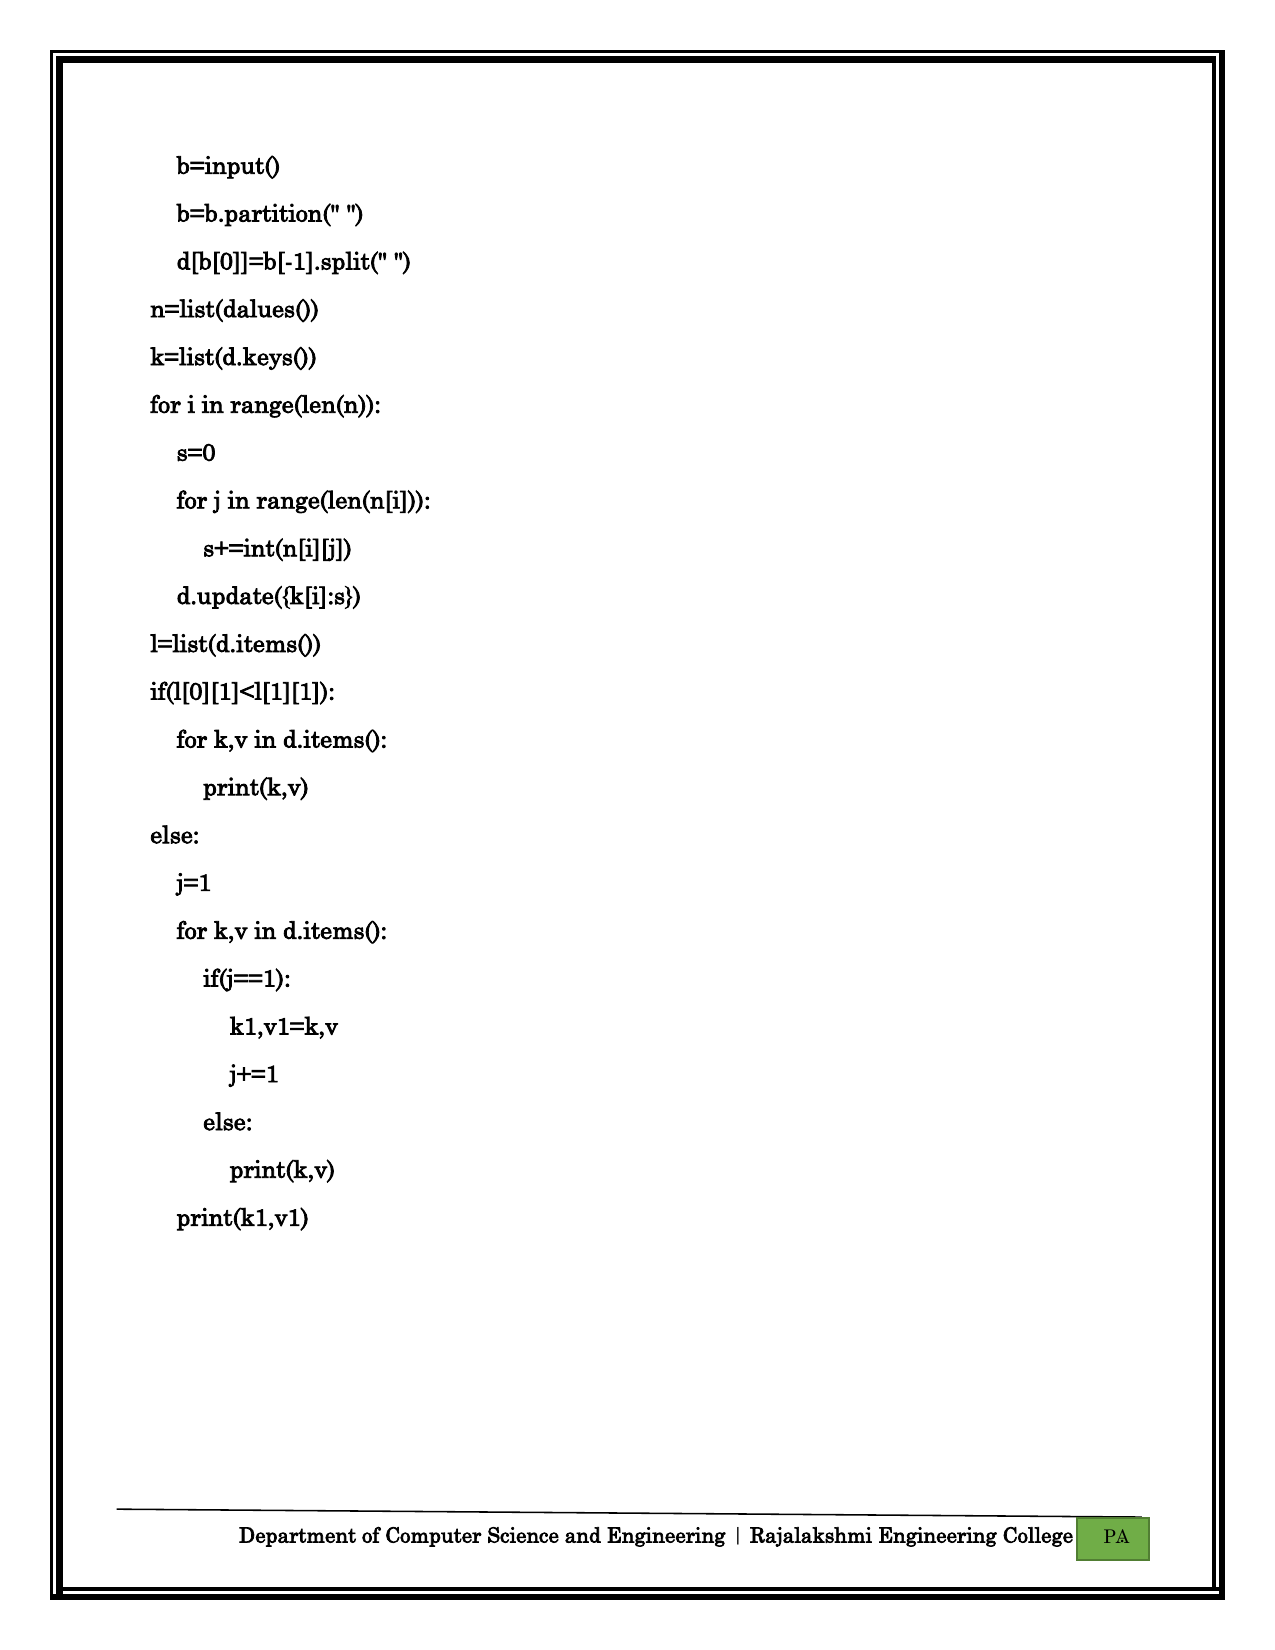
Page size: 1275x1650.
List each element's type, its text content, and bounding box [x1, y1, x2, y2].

text j+=1 [150, 1058, 1125, 1087]
text if(j==1): [150, 963, 1125, 992]
text b=input() [150, 150, 1125, 179]
text for j in range(len(n[i])): [150, 485, 1125, 513]
text k1,v1=k,v [150, 1011, 1125, 1039]
text b=b.partition(" ") [150, 198, 1125, 227]
text j=1 [150, 867, 1125, 896]
text for k,v in d.items(): [150, 724, 1125, 753]
text s=0 [150, 437, 1125, 466]
text if(l[0][1]<l[1][1]): [150, 676, 1125, 705]
text d[b[0]]=b[-1].split(" ") [150, 246, 1125, 274]
text s+=int(n[i][j]) [150, 532, 1125, 561]
text else: [150, 1106, 1125, 1135]
text print(k1,v1) [150, 1202, 1125, 1231]
text print(k,v) [150, 772, 1125, 800]
text for k,v in d.items(): [150, 915, 1125, 944]
text else: [150, 819, 1125, 848]
text k=list(d.keys()) [150, 341, 1125, 370]
text d.update({k[i]:s}) [150, 580, 1125, 609]
text print(k,v) [150, 1154, 1125, 1183]
text l=list(d.items()) [150, 628, 1125, 657]
text for i in range(len(n)): [150, 389, 1125, 418]
text n=list(dalues()) [150, 293, 1125, 322]
